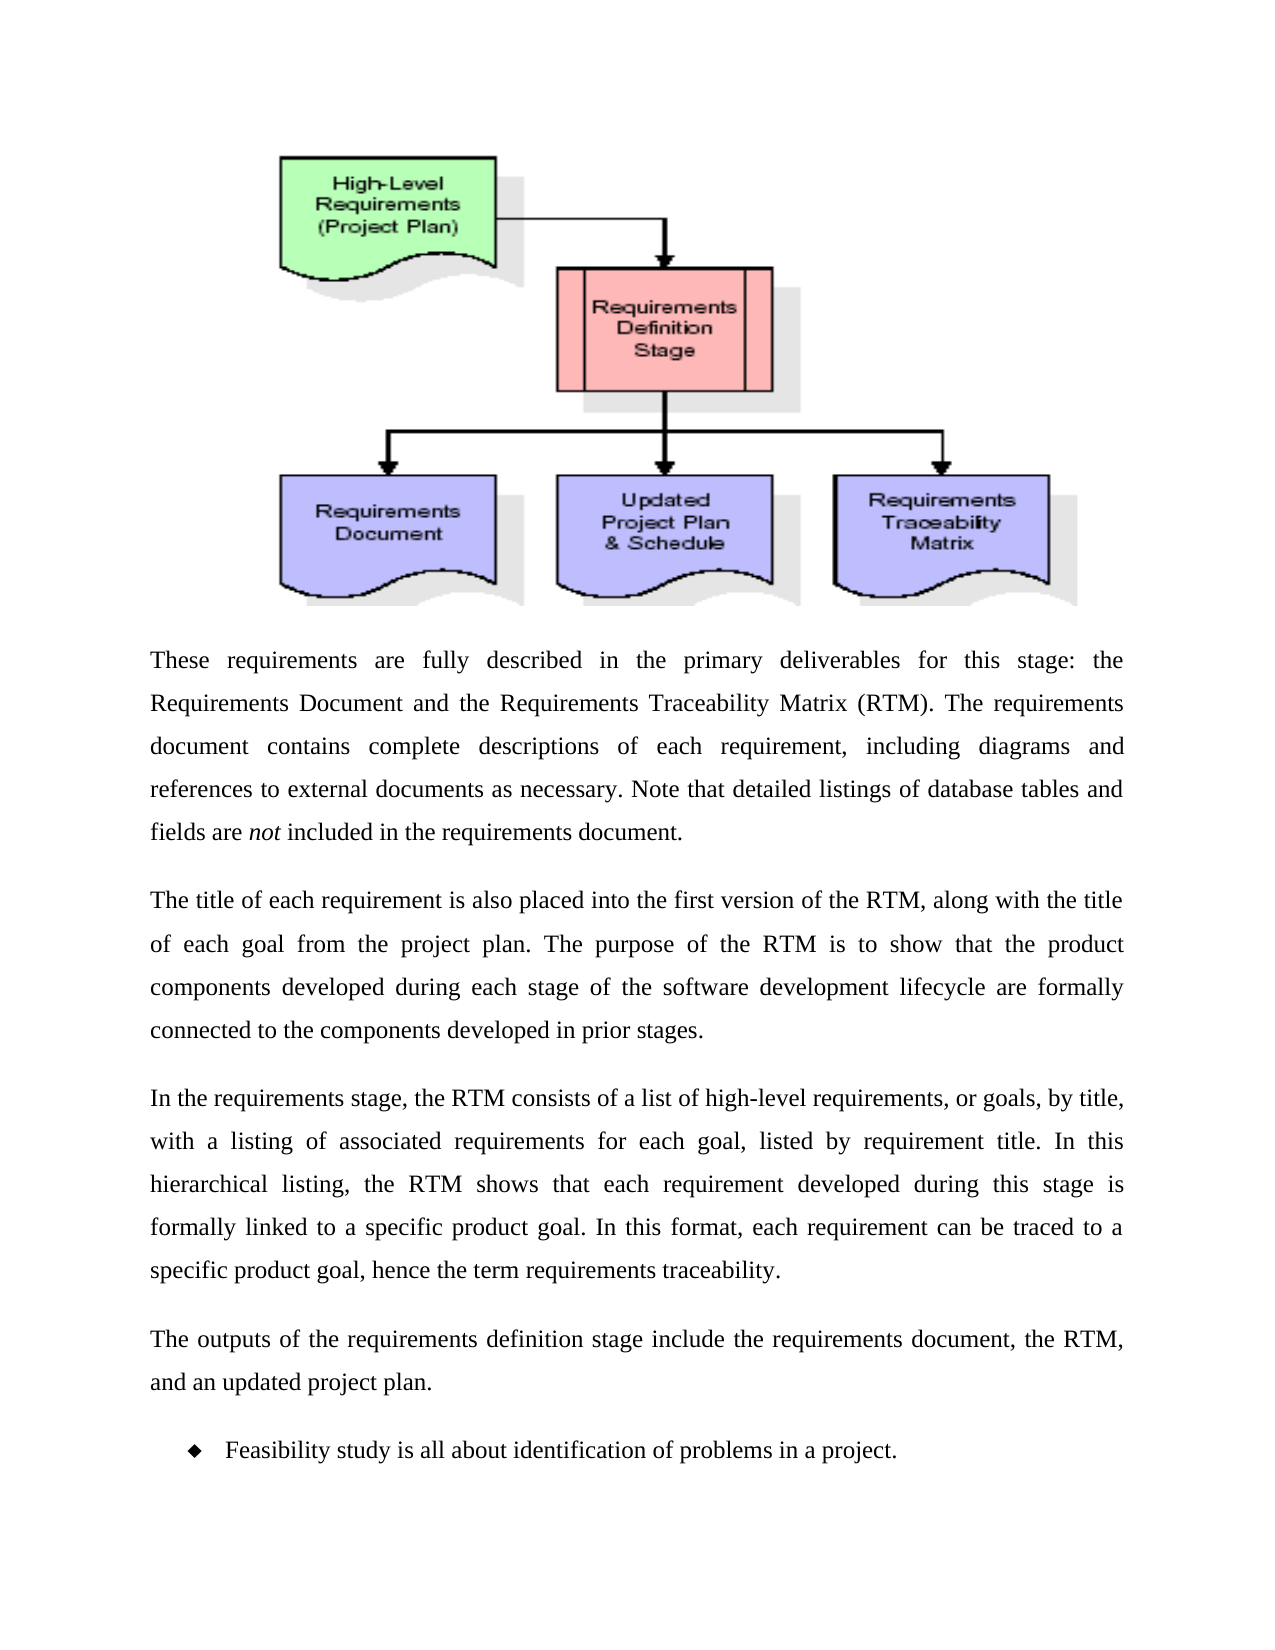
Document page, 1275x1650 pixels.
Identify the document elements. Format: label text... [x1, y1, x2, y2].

picture [263, 150, 1078, 606]
text These requirements are fully described in the primary deliverables for this stage: the Requirements Document and the Requirements Traceability Matrix (RTM). The requirements document contains complete descriptions of each requirement, including diagrams and references to external documents as necessary. Note that detailed listings of database tables and fields are not included in the requirements document. [150, 645, 1125, 846]
text In the requirements stage, the RTM consists of a list of high-level requirements, or goals, by title, with a listing of associated requirements for each goal, listed by requirement title. In this hierarchical listing, the RTM shows that each requirement developed during this stage is formally linked to a specific product goal. In this format, each requirement can be traced to a specific product goal, hence the term requirements traceability. [150, 1083, 1125, 1284]
text The outputs of the requirements definition stage include the requirements document, the RTM, and an updated project plan. [150, 1324, 1125, 1396]
text The title of each requirement is also placed into the first version of the RTM, along with the title of each goal from the project plan. The purpose of the RTM is to show that the product components developed during each stage of the software development lifecycle are formally connected to the components developed in prior stages. [150, 886, 1125, 1044]
list Feasibility study is all about identification of problems in a project. [187, 1435, 1125, 1464]
